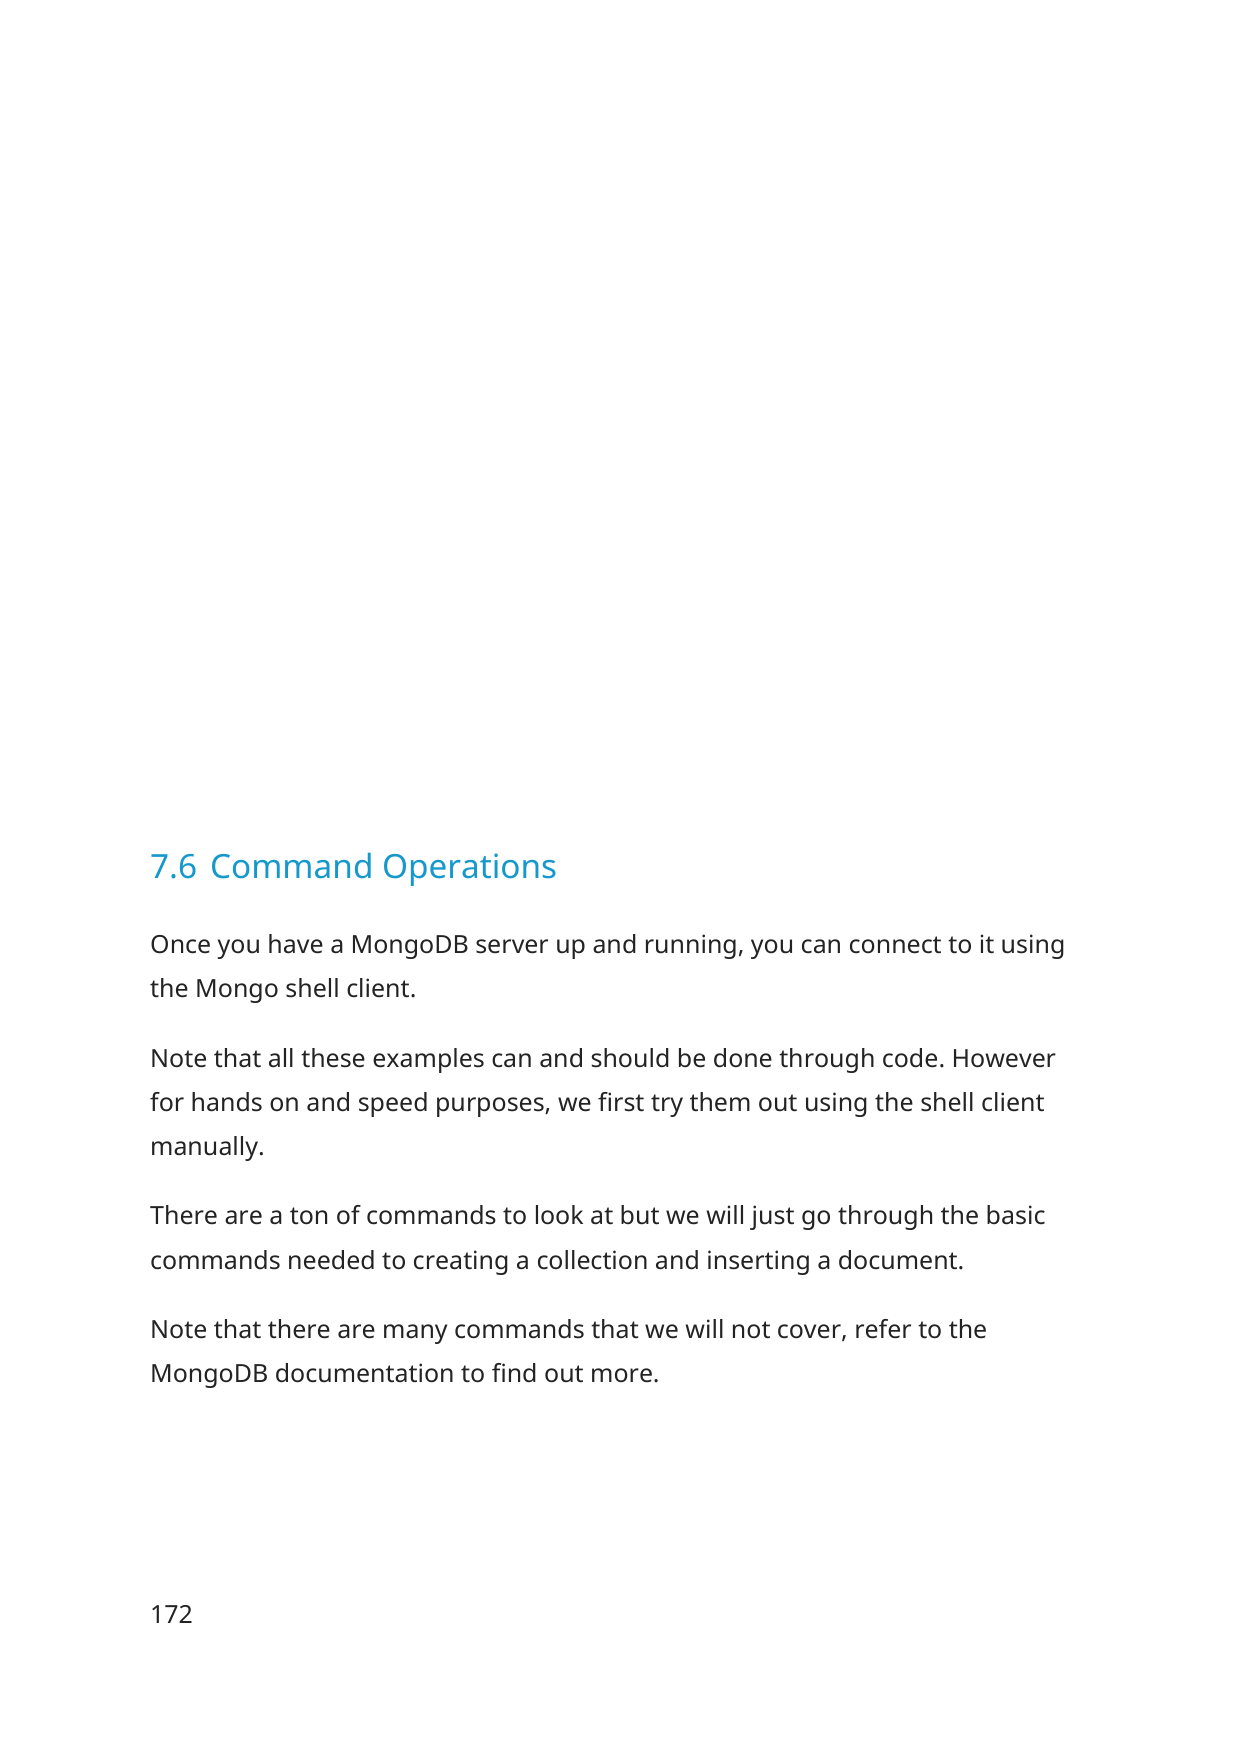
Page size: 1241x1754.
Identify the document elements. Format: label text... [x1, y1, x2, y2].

text Note that all these examples can and should be done through code. However for hands on and speed purposes, we first try them out using the shell client manually. [150, 1040, 1090, 1163]
text There are a ton of commands to look at but we will just go through the basic commands needed to creating a collection and inserting a document. [150, 1198, 1090, 1276]
subtitle Command Operations [150, 843, 1090, 888]
text Once you have a MongoDB server up and running, you can connect to it using the Mongo shell client. [150, 927, 1090, 1005]
text Note that there are many commands that we will not cover, refer to the MongoDB documentation to find out more. [150, 1312, 1090, 1390]
